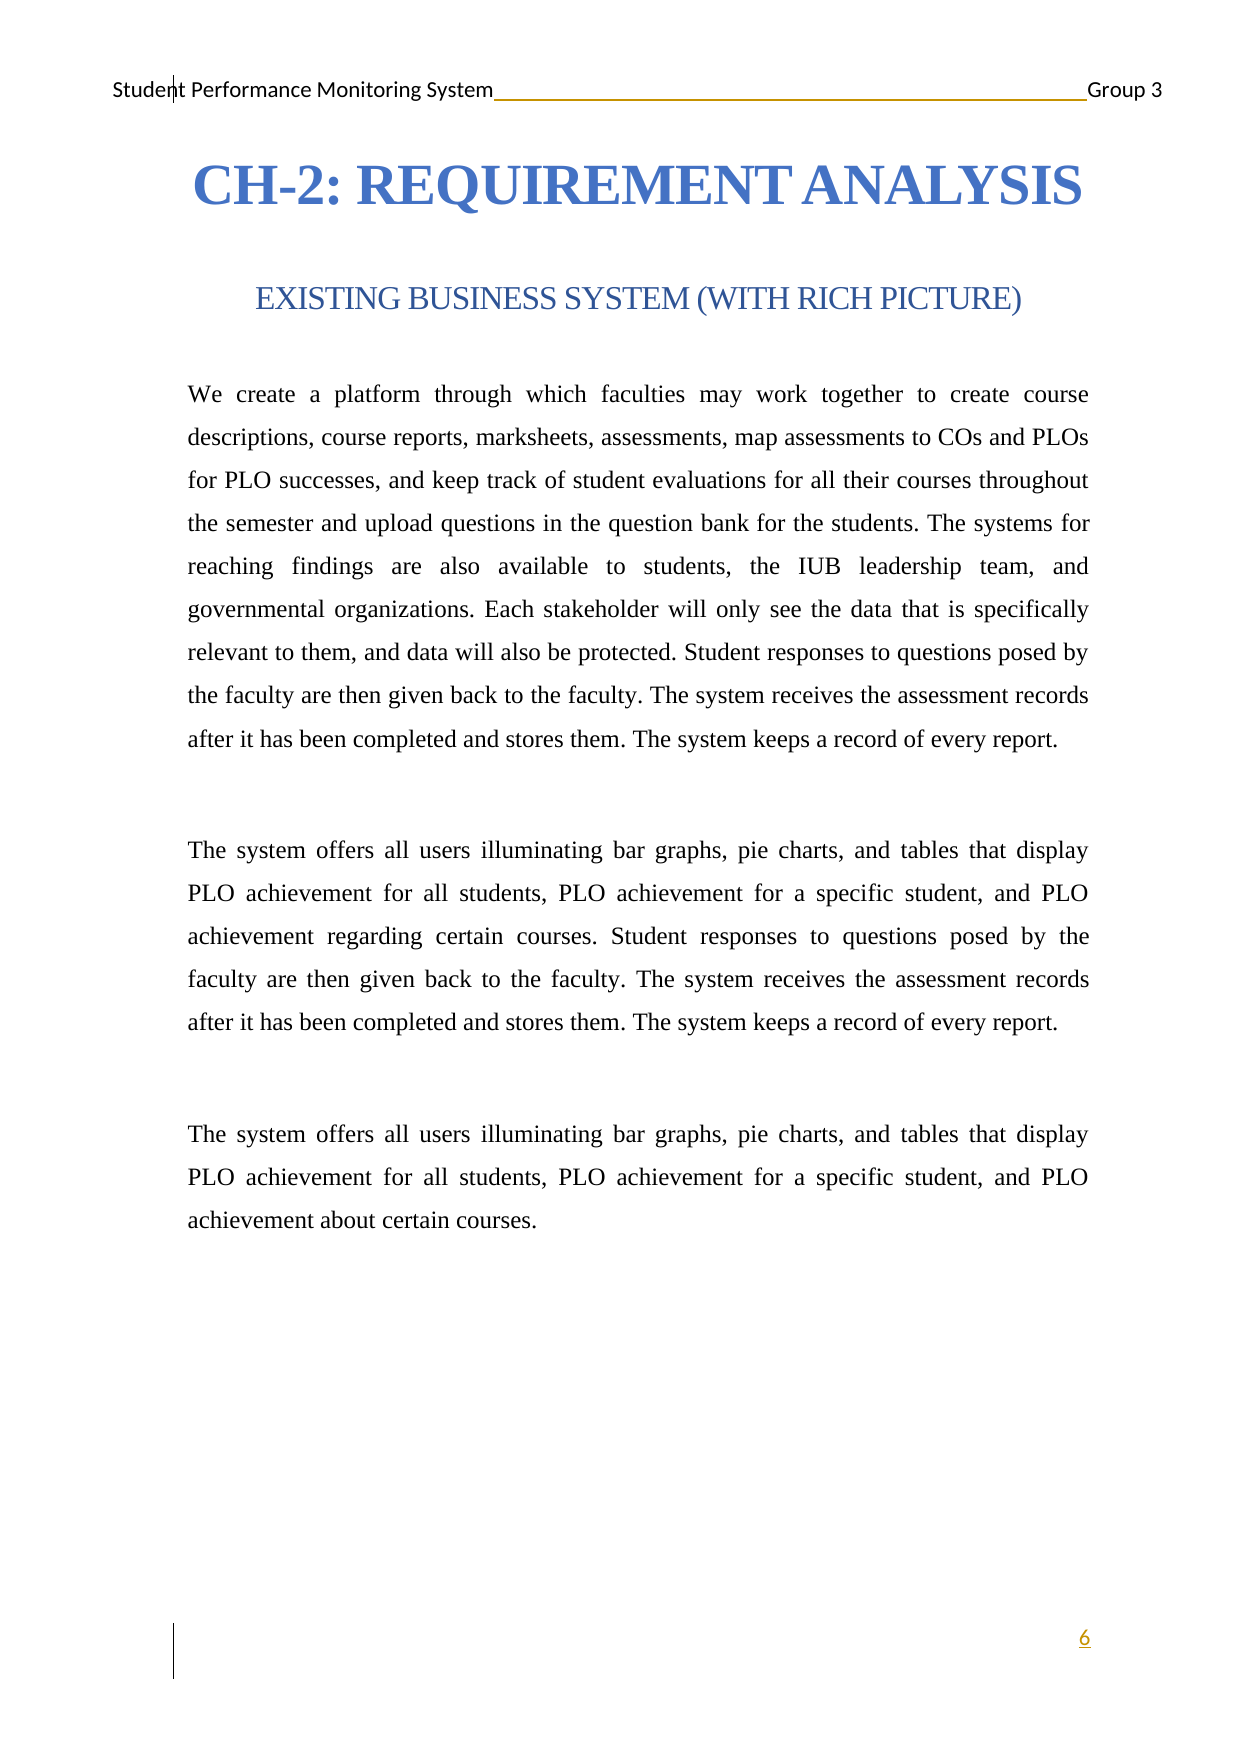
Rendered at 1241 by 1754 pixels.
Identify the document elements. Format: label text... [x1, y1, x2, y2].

text The system offers all users illuminating bar graphs, pie charts, and tables that display PLO achievement for all students, PLO achievement for a specific student, and PLO achievement about certain courses. [187, 1119, 1090, 1234]
text The system offers all users illuminating bar graphs, pie charts, and tables that display PLO achievement for all students, PLO achievement for a specific student, and PLO achievement regarding certain courses. Student responses to questions posed by the faculty are then given back to the faculty. The system receives the assessment records after it has been completed and stores them. The system keeps a record of every report. [187, 835, 1090, 1036]
subtitle Ch-2: Requirement Analysis [187, 150, 1090, 217]
text We create a platform through which faculties may work together to create course descriptions, course reports, marksheets, assessments, map assessments to COs and PLOs for PLO successes, and keep track of student evaluations for all their courses throughout the semester and upload questions in the question bank for the students. The systems for reaching findings are also available to students, the IUB leadership team, and governmental organizations. Each stakeholder will only see the data that is specifically relevant to them, and data will also be protected. Student responses to questions posed by the faculty are then given back to the faculty. The system receives the assessment records after it has been completed and stores them. The system keeps a record of every report. [187, 379, 1090, 752]
subtitle Existing Business System (with rich picture) [187, 278, 1090, 317]
